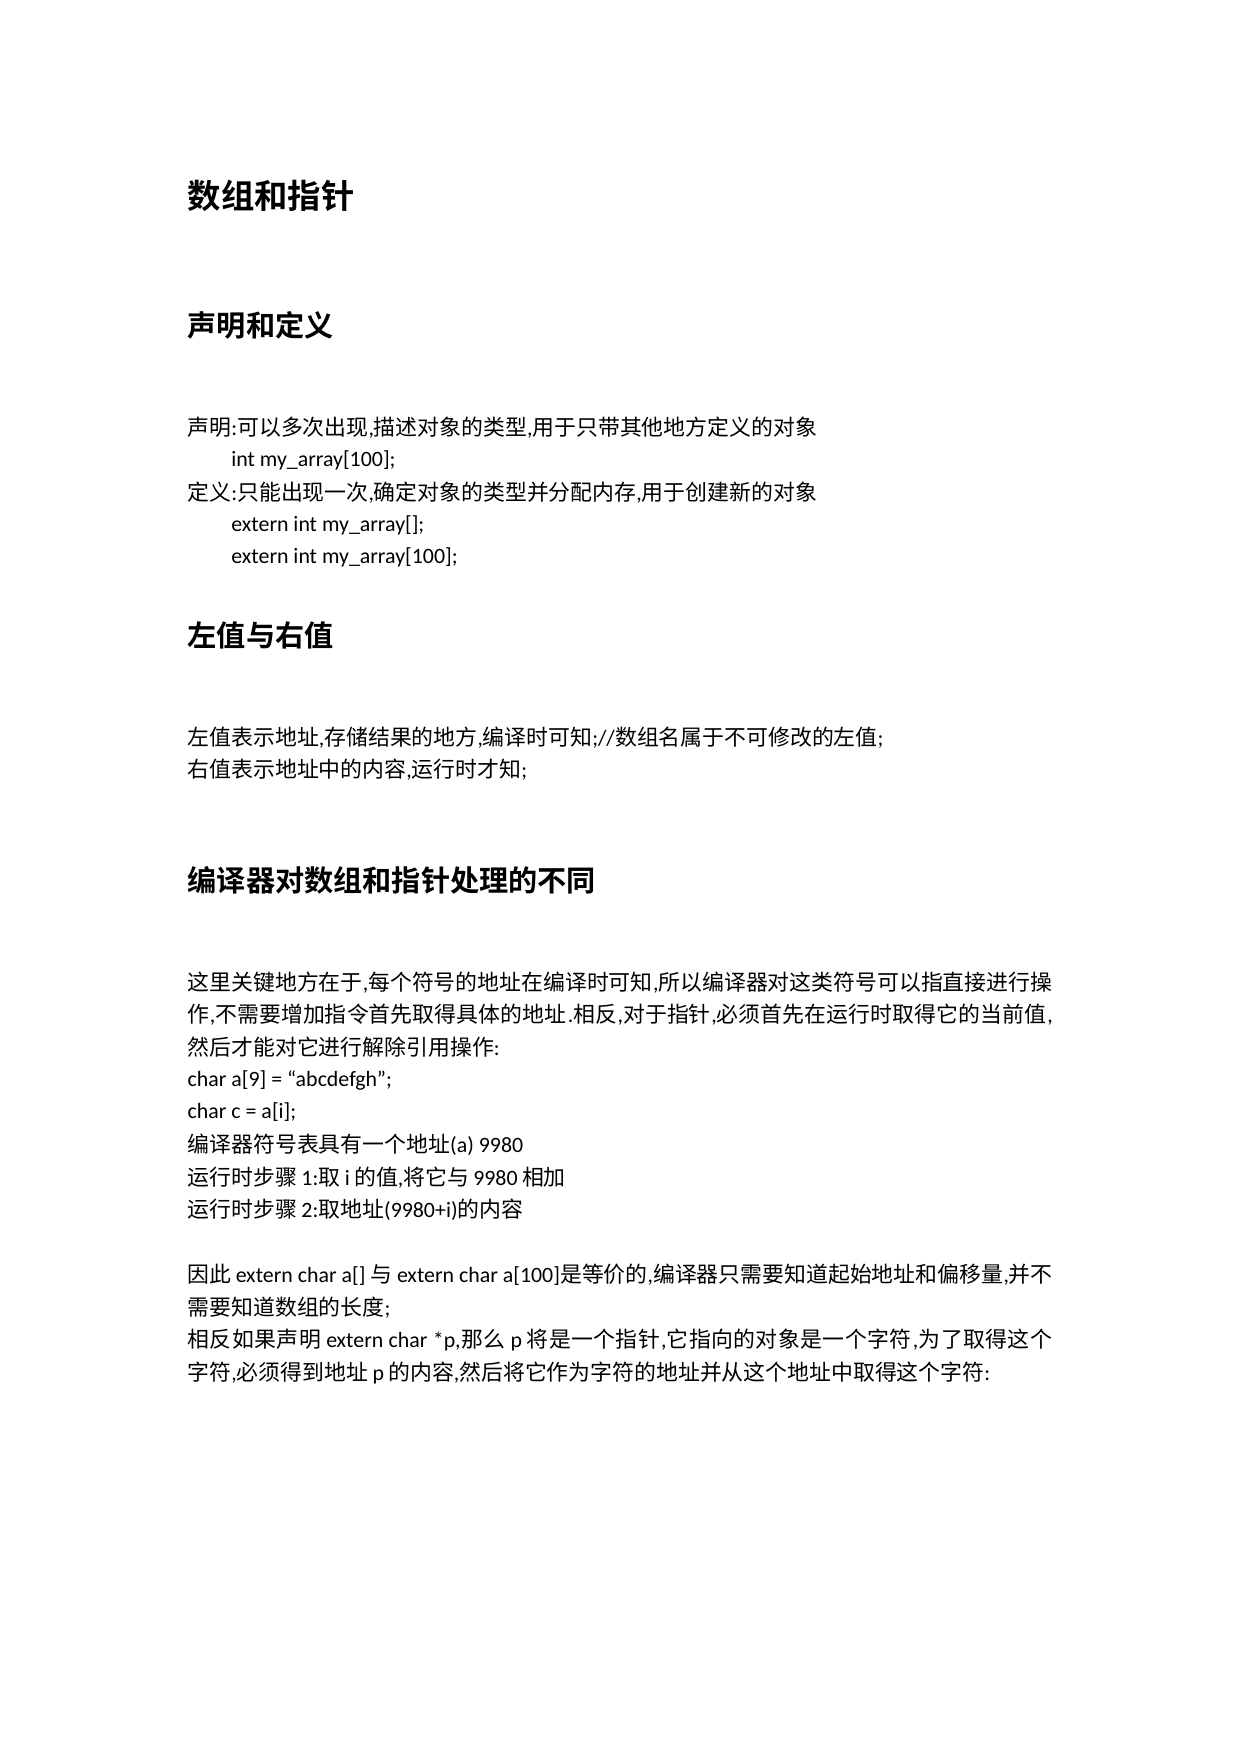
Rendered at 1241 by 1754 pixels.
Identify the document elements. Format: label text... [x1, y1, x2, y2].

text extern int my_array[]; [187, 507, 1053, 539]
text 这里关键地方在于,每个符号的地址在编译时可知,所以编译器对这类符号可以指直接进行操作,不需要增加指令首先取得具体的地址.相反,对于指针,必须首先在运行时取得它的当前值,然后才能对它进行解除引用操作: [187, 964, 1053, 1062]
text 左值表示地址,存储结果的地方,编译时可知;//数组名属于不可修改的左值; [187, 719, 1053, 752]
subtitle 声明和定义 [187, 291, 1053, 356]
text char c = a[i]; [187, 1094, 1053, 1127]
text 运行时步骤2:取地址(9980+i)的内容 [187, 1192, 1053, 1224]
subtitle 数组和指针 [187, 162, 1053, 227]
text 运行时步骤1:取i的值,将它与9980相加 [187, 1159, 1053, 1192]
text int my_array[100]; [187, 442, 1053, 474]
text 声明:可以多次出现,描述对象的类型,用于只带其他地方定义的对象 [187, 409, 1053, 442]
text 因此extern char a[] 与extern char a[100]是等价的,编译器只需要知道起始地址和偏移量,并不需要知道数组的长度; [187, 1257, 1053, 1322]
text 右值表示地址中的内容,运行时才知; [187, 752, 1053, 784]
text 编译器符号表具有一个地址(a) 9980 [187, 1127, 1053, 1159]
subtitle 编译器对数组和指针处理的不同 [187, 846, 1053, 911]
text 相反如果声明extern char *p,那么p将是一个指针,它指向的对象是一个字符,为了取得这个字符,必须得到地址p的内容,然后将它作为字符的地址并从这个地址中取得这个字符: [187, 1322, 1053, 1387]
text extern int my_array[100]; [187, 539, 1053, 572]
subtitle 左值与右值 [187, 601, 1053, 666]
text 定义:只能出现一次,确定对象的类型并分配内存,用于创建新的对象 [187, 474, 1053, 507]
text char a[9] = “abcdefgh”; [187, 1062, 1053, 1094]
